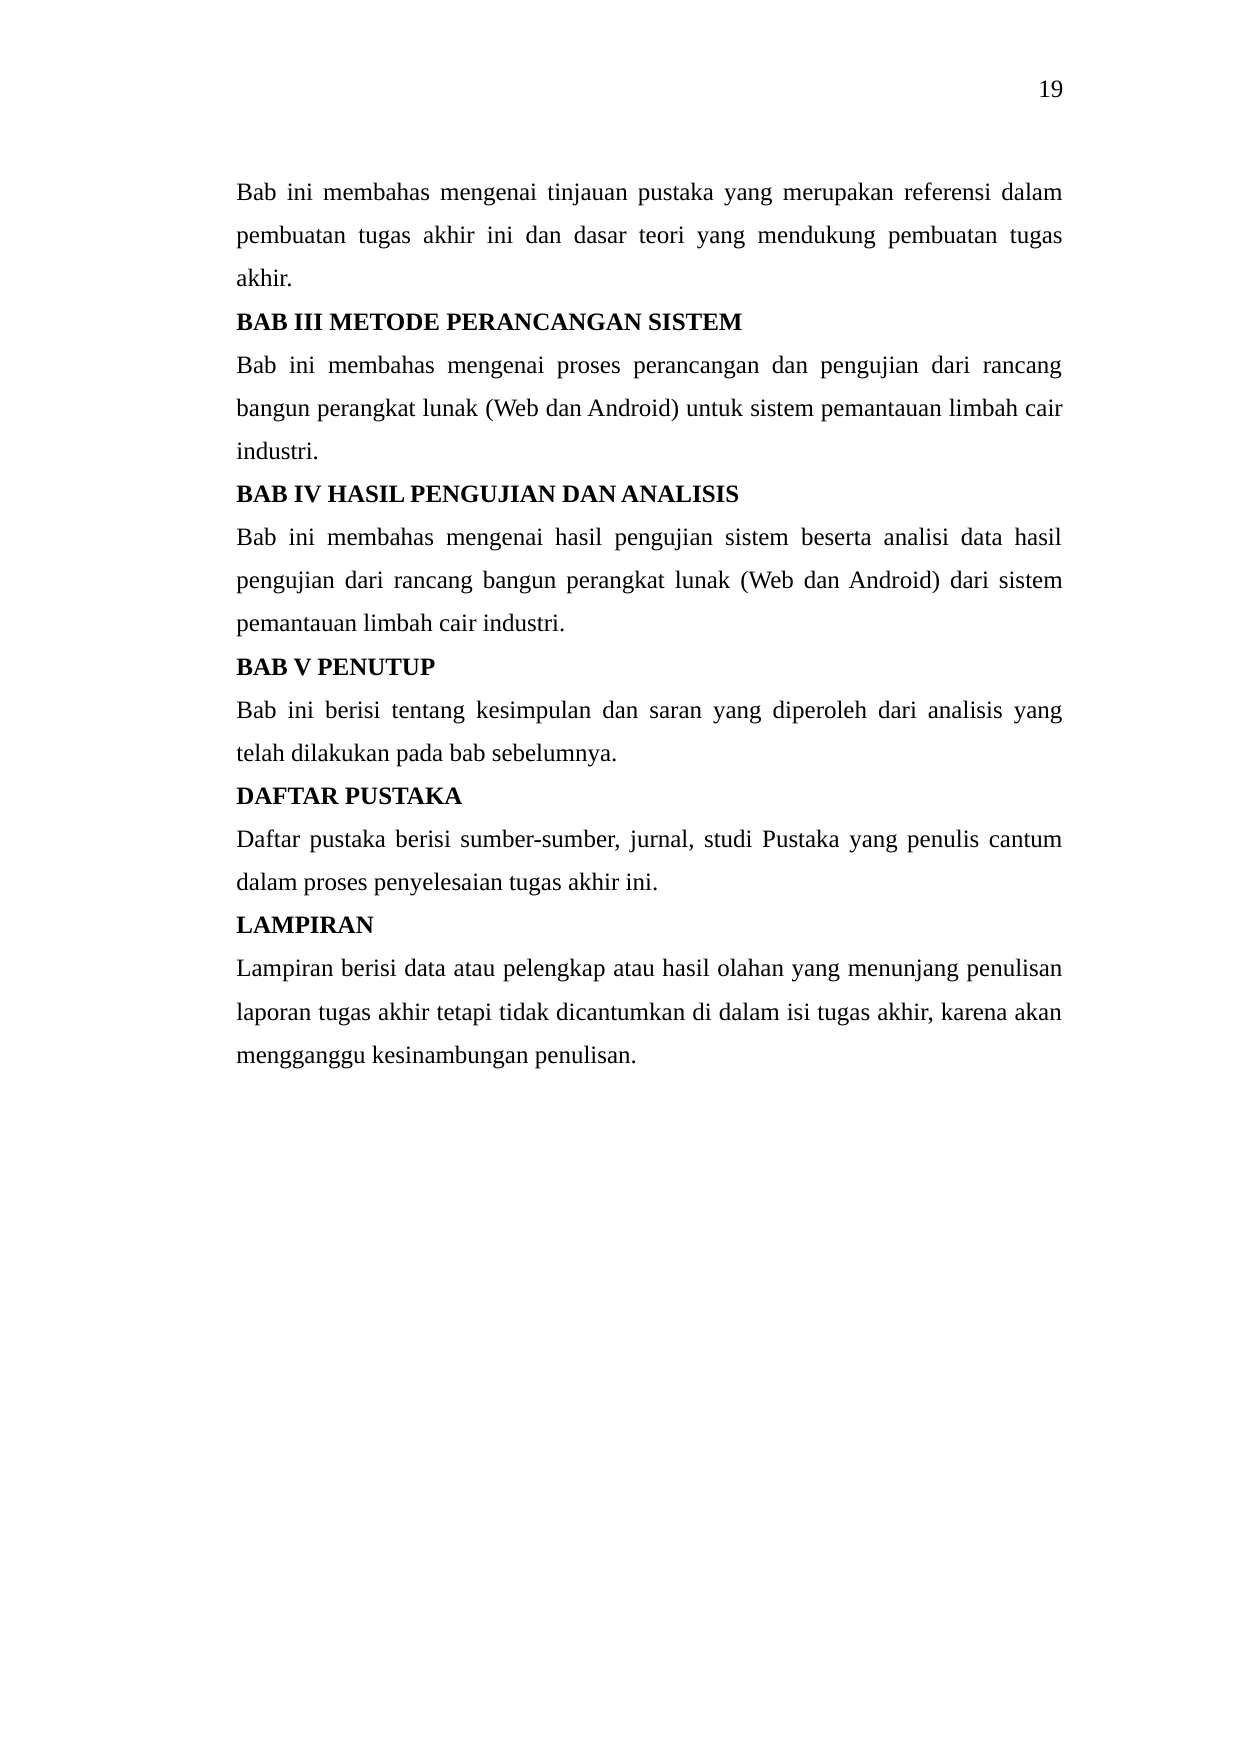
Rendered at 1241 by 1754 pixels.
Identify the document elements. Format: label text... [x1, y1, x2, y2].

text LAMPIRAN [236, 910, 1063, 939]
text BAB IV HASIL PENGUJIAN DAN ANALISIS [236, 479, 1063, 508]
text BAB V PENUTUP [236, 652, 1063, 680]
text Daftar pustaka berisi sumber-sumber, jurnal, studi Pustaka yang penulis cantum dalam proses penyelesaian tugas akhir ini. [236, 824, 1063, 896]
text Bab ini berisi tentang kesimpulan dan saran yang diperoleh dari analisis yang telah dilakukan pada bab sebelumnya. [236, 695, 1063, 767]
text Bab ini membahas mengenai proses perancangan dan pengujian dari rancang bangun perangkat lunak (Web dan Android) untuk sistem pemantauan limbah cair industri. [236, 350, 1063, 465]
text BAB III METODE PERANCANGAN SISTEM [236, 307, 1063, 335]
text Bab ini membahas mengenai tinjauan pustaka yang merupakan referensi dalam pembuatan tugas akhir ini dan dasar teori yang mendukung pembuatan tugas akhir. [236, 177, 1063, 292]
text Bab ini membahas mengenai hasil pengujian sistem beserta analisi data hasil pengujian dari rancang bangun perangkat lunak (Web dan Android) dari sistem pemantauan limbah cair industri. [236, 522, 1063, 637]
text DAFTAR PUSTAKA [236, 781, 1063, 810]
text Lampiran berisi data atau pelengkap atau hasil olahan yang menunjang penulisan laporan tugas akhir tetapi tidak dicantumkan di dalam isi tugas akhir, karena akan mengganggu kesinambungan penulisan. [236, 953, 1063, 1068]
